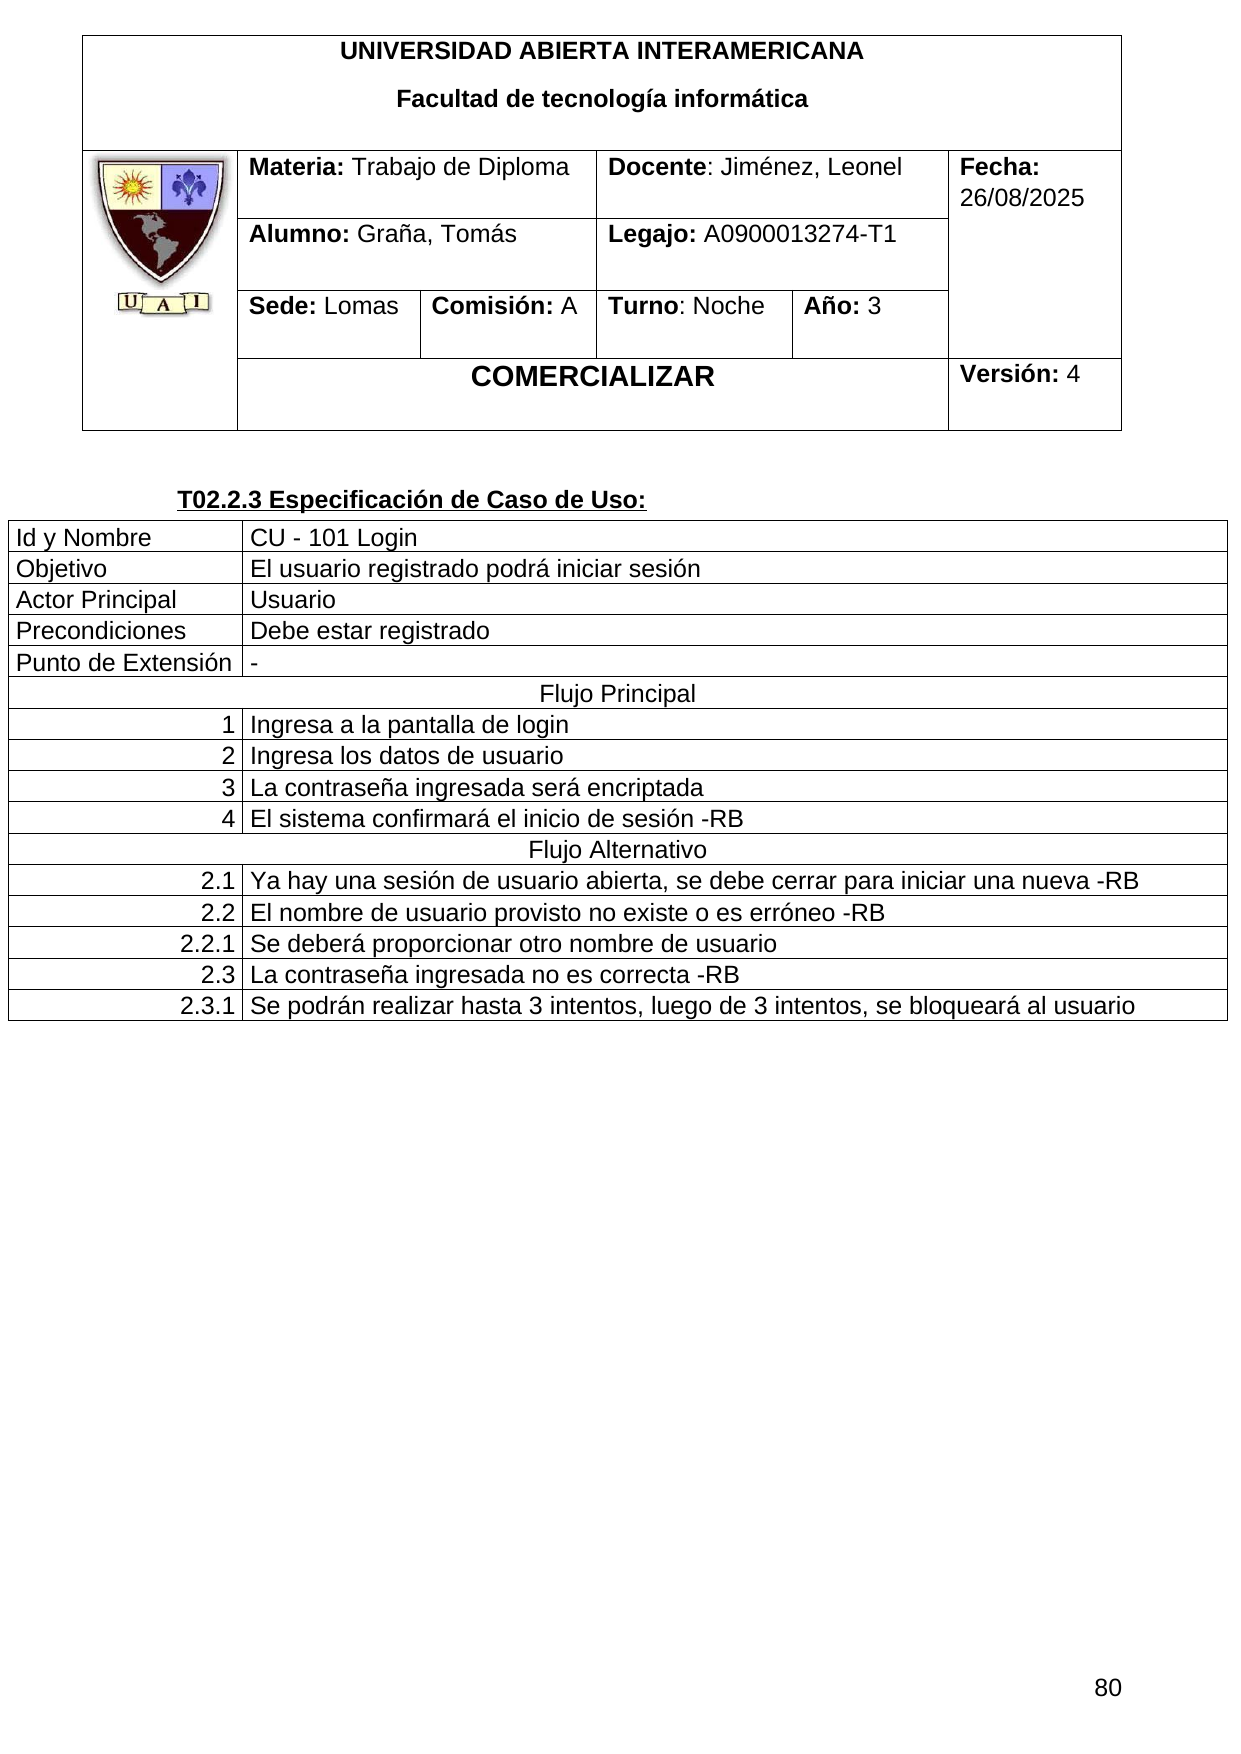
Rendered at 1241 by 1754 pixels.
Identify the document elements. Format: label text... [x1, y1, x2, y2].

table_cell Se podrán realizar hasta 3 intentos, luego de 3 intentos, se bloqueará al usuario [243, 990, 1227, 1020]
subtitle T02.2.3 Especificación de Caso de Uso: [177, 485, 1122, 513]
table_cell 3 [9, 771, 242, 801]
table_cell El usuario registrado podrá iniciar sesión [243, 552, 1227, 582]
table_cell El nombre de usuario provisto no existe o es erróneo -RB [243, 896, 1227, 926]
table_cell Actor Principal [9, 584, 242, 614]
table_cell 2 [9, 740, 242, 770]
table_cell Se deberá proporcionar otro nombre de usuario [243, 927, 1227, 957]
table_cell 2.2 [9, 896, 242, 926]
table_cell 2.1 [9, 865, 242, 895]
table_cell La contraseña ingresada será encriptada [243, 771, 1227, 801]
table_cell Debe estar registrado [243, 615, 1227, 645]
table_cell 2.3.1 [9, 990, 242, 1020]
table_cell 1 [9, 709, 242, 739]
table_cell El sistema confirmará el inicio de sesión -RB [243, 802, 1227, 832]
table_cell 2.2.1 [9, 927, 242, 957]
table_cell Ingresa a la pantalla de login [243, 709, 1227, 739]
table_cell Usuario [243, 584, 1227, 614]
table_header Id y Nombre [9, 521, 242, 551]
table_cell 2.3 [9, 959, 242, 989]
table_cell Punto de Extensión [9, 646, 242, 676]
table_cell 4 [9, 802, 242, 832]
table_cell Precondiciones [9, 615, 242, 645]
table_cell Ya hay una sesión de usuario abierta, se debe cerrar para iniciar una nueva -RB [243, 865, 1227, 895]
table_cell La contraseña ingresada no es correcta -RB [243, 959, 1227, 989]
table_cell Ingresa los datos de usuario [243, 740, 1227, 770]
table_cell - [243, 646, 1227, 676]
table_cell Flujo Principal [9, 677, 1227, 707]
picture [87, 151, 234, 320]
table_cell Flujo Alternativo [9, 834, 1227, 864]
table_header CU - 101 Login [243, 521, 1227, 551]
table_cell Objetivo [9, 552, 242, 582]
